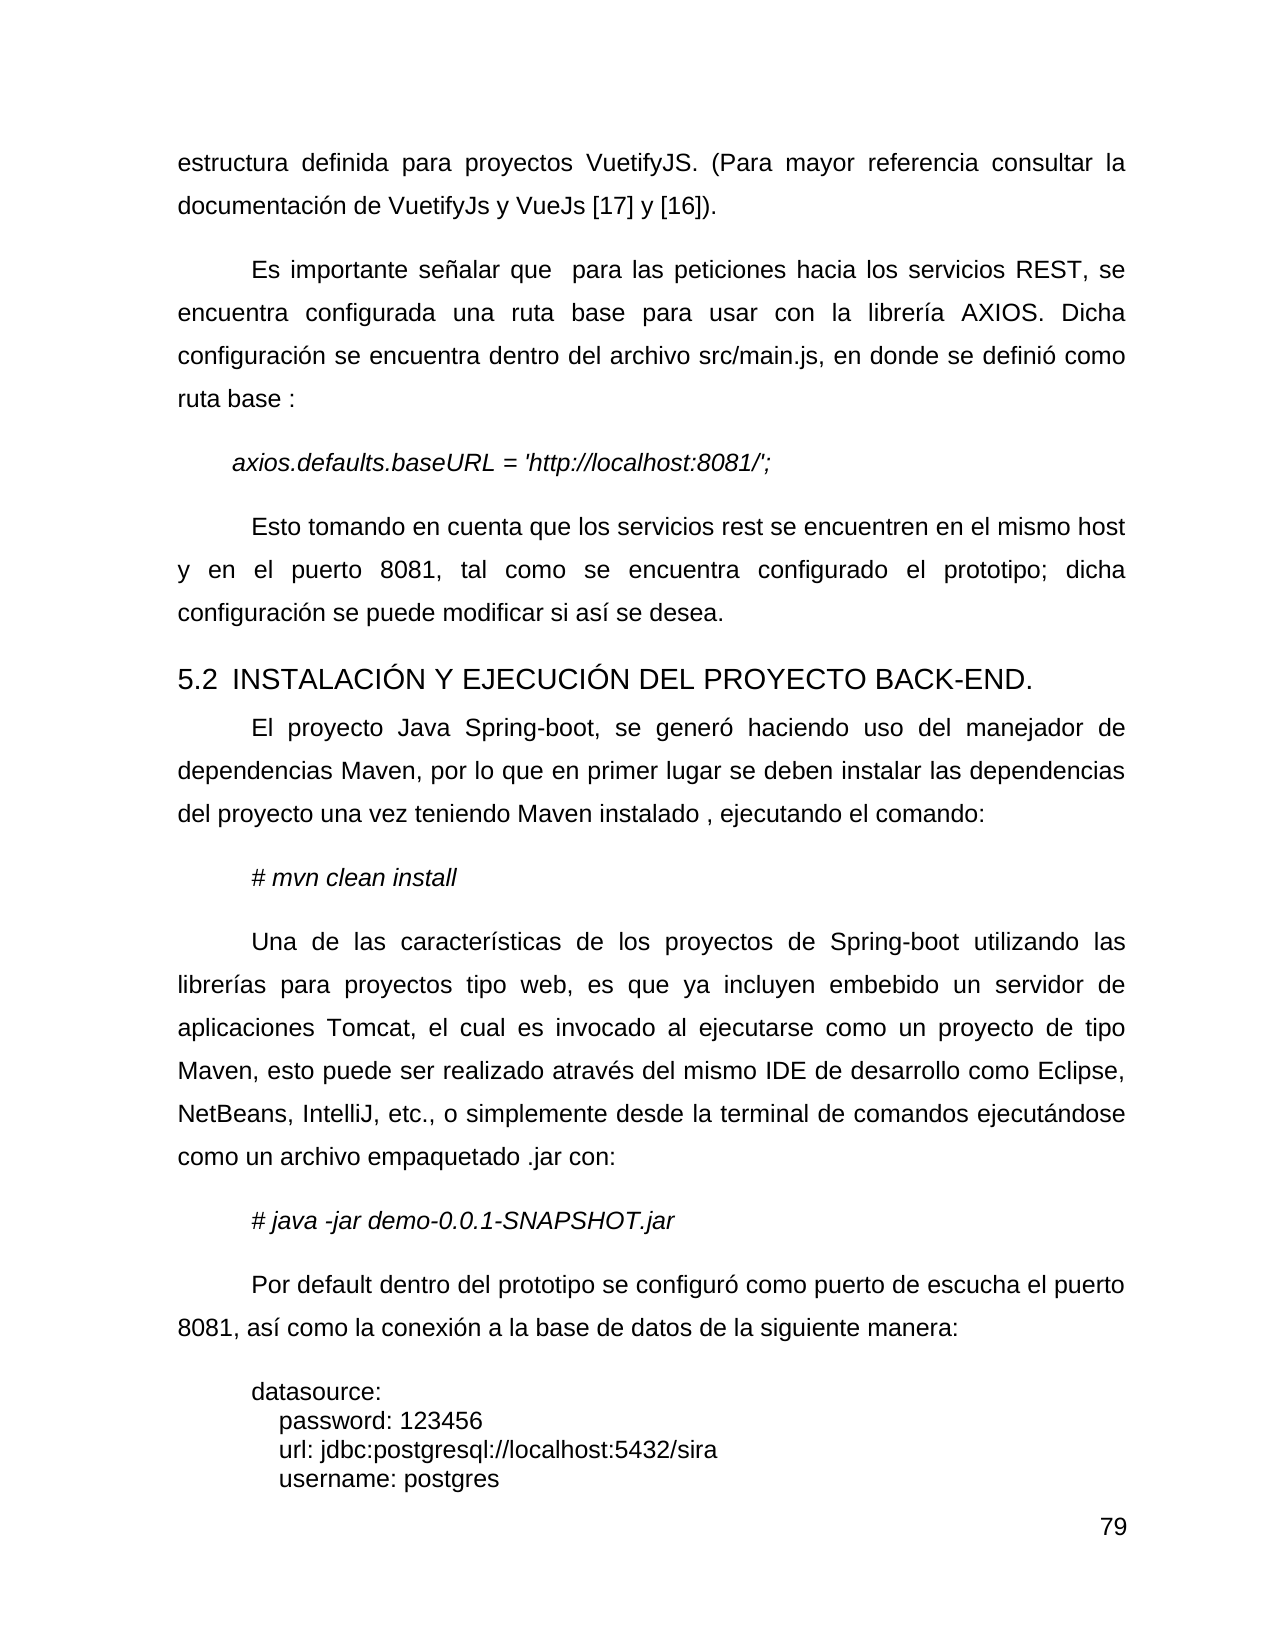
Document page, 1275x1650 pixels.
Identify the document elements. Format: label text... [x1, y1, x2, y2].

text Es importante señalar que para las peticiones hacia los servicios REST, se encuentra configurada una ruta base para usar con la librería AXIOS. Dicha configuración se encuentra dentro del archivo src/main.js, en donde se definió como ruta base : [177, 255, 1127, 413]
text # java -jar demo-0.0.1-SNAPSHOT.jar [177, 1206, 1127, 1235]
text El proyecto Java Spring-boot, se generó haciendo uso del manejador de dependencias Maven, por lo que en primer lugar se deben instalar las dependencias del proyecto una vez teniendo Maven instalado , ejecutando el comando: [177, 713, 1127, 828]
text Esto tomando en cuenta que los servicios rest se encuentren en el mismo host y en el puerto 8081, tal como se encuentra configurado el prototipo; dicha configuración se puede modificar si así se desea. [177, 512, 1127, 627]
subtitle Instalación y ejecución del PROYECTO BACK-END. [177, 662, 1127, 696]
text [177, 148, 1127, 219]
text # mvn clean install [177, 863, 1127, 892]
text Por default dentro del prototipo se configuró como puerto de escucha el puerto 8081, así como la conexión a la base de datos de la siguiente manera: [177, 1270, 1127, 1342]
text url: jdbc:postgresql://localhost:5432/sira [177, 1435, 1127, 1464]
text password: 123456 [177, 1406, 1127, 1435]
text axios.defaults.baseURL = 'http://localhost:8081/'; [177, 448, 1127, 477]
text username: postgres [177, 1464, 1127, 1492]
text Una de las características de los proyectos de Spring-boot utilizando las librerías para proyectos tipo web, es que ya incluyen embebido un servidor de aplicaciones Tomcat, el cual es invocado al ejecutarse como un proyecto de tipo Maven, esto puede ser realizado através del mismo IDE de desarrollo como Eclipse, NetBeans, IntelliJ, etc., o simplemente desde la terminal de comandos ejecutándose como un archivo empaquetado .jar con: [177, 927, 1127, 1171]
text datasource: [177, 1377, 1127, 1406]
